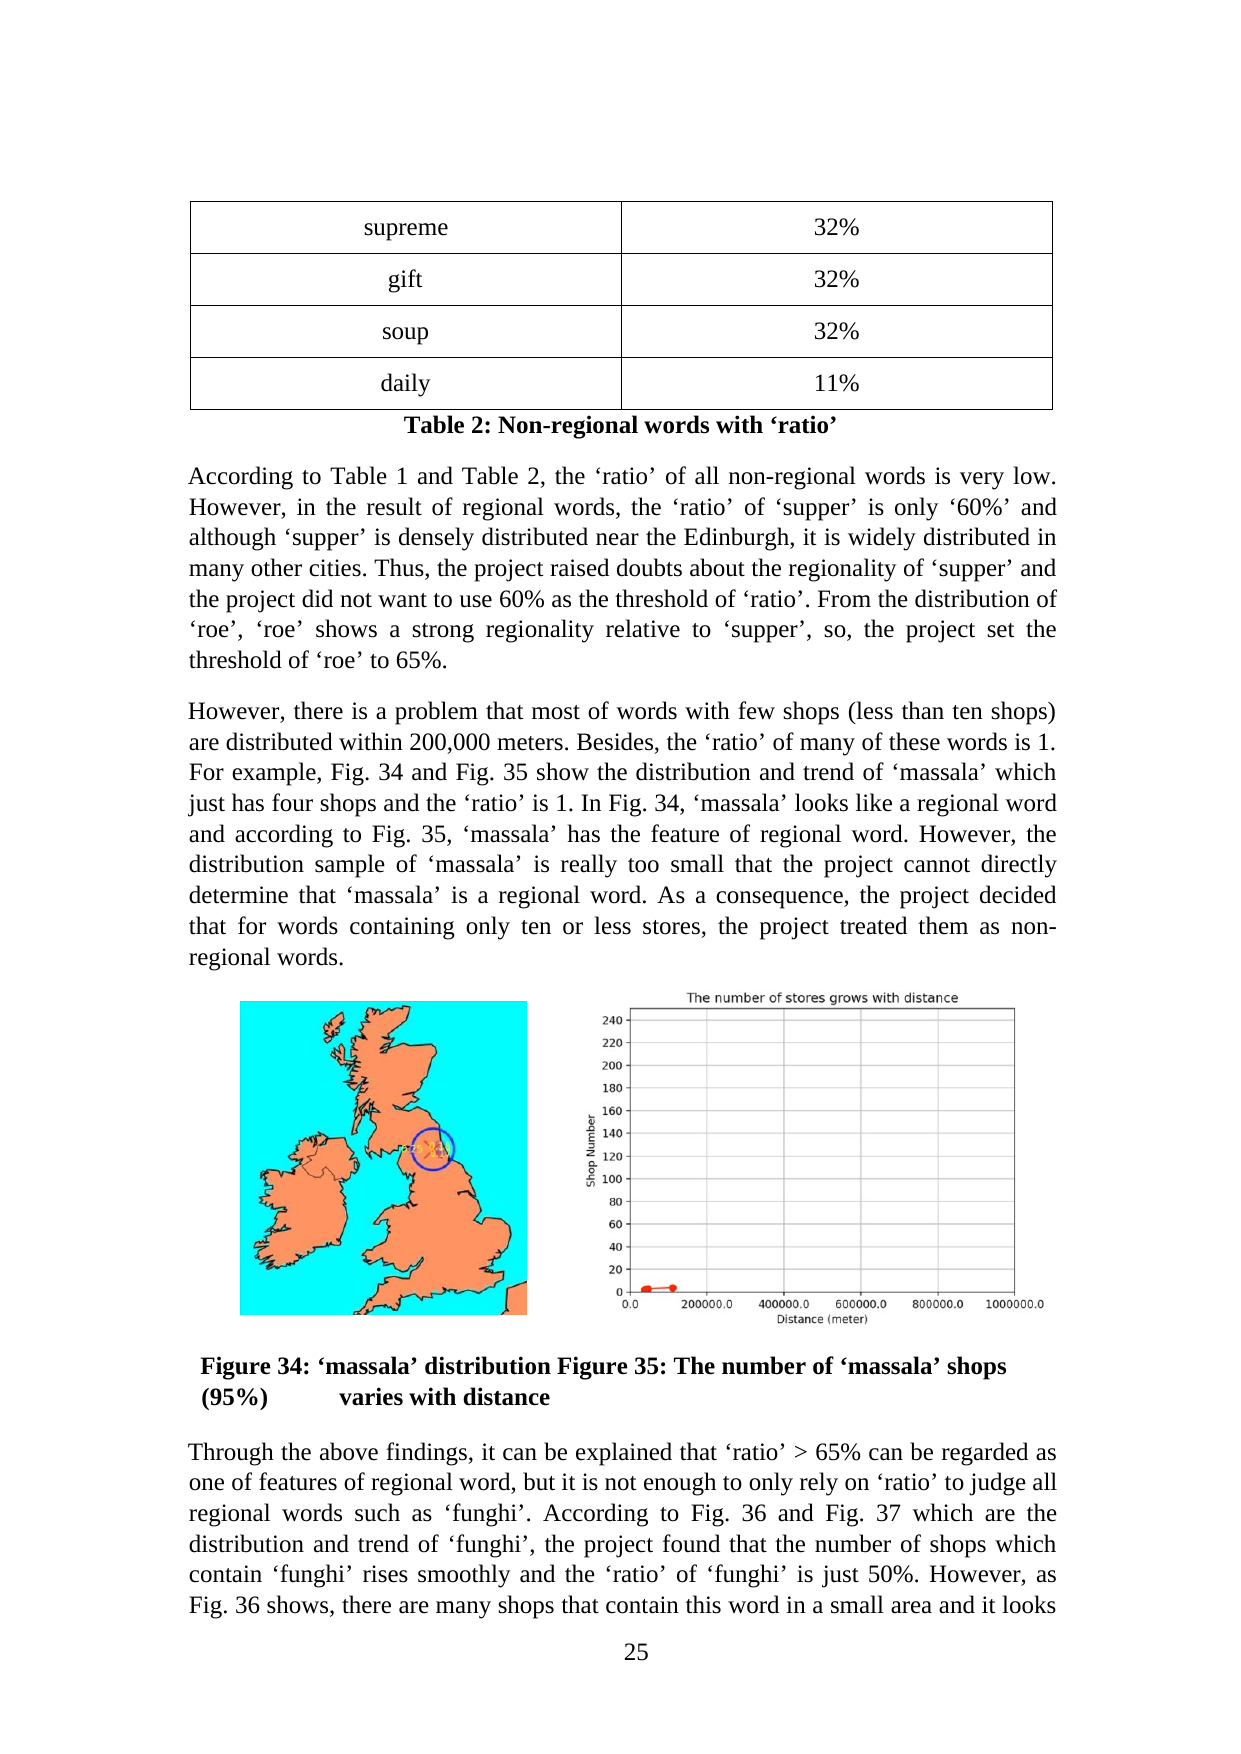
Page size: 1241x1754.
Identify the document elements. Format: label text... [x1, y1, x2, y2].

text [188, 1437, 1058, 1619]
subtitle Table 2: Non-regional words with ‘ratio’ [191, 410, 1050, 439]
table_cell soup [191, 306, 621, 357]
table_cell 32% [622, 202, 1052, 253]
table_cell 32% [622, 306, 1052, 357]
table_cell 11% [622, 358, 1052, 409]
text However, there is a problem that most of words with few shops (less than ten shops) are distributed within 200,000 meters. Besides, the ‘ratio’ of many of these words is 1. For example, Fig. 34 and Fig. 35 show the distribution and trend of ‘massala’ which just has four shops and the ‘ratio’ is 1. In Fig. 34, ‘massala’ looks like a regional word and according to Fig. 35, ‘massala’ has the feature of regional word. However, the distribution sample of ‘massala’ is really too small that the project cannot directly determine that ‘massala’ is a regional word. As a consequence, the project decided that for words containing only ten or less stores, the project treated them as non-regional words. [188, 696, 1058, 970]
picture [583, 990, 1047, 1327]
table_cell gift [191, 254, 621, 305]
table_cell daily [191, 358, 621, 409]
table_cell supreme [191, 202, 621, 253]
text According to Table 1 and Table 2, the ‘ratio’ of all non-regional words is very low. However, in the result of regional words, the ‘ratio’ of ‘supper’ is only ‘60%’ and although ‘supper’ is densely distributed near the Edinburgh, it is widely distributed in many other cities. Thus, the project raised doubts about the regionality of ‘supper’ and the project did not want to use 60% as the threshold of ‘ratio’. From the distribution of ‘roe’, ‘roe’ shows a strong regionality relative to ‘supper’, so, the project set the threshold of ‘roe’ to 65%. [188, 461, 1058, 674]
table_cell 32% [622, 254, 1052, 305]
picture [240, 1001, 527, 1315]
subtitle Figure 34: ‘massala’ distribution Figure 35: The number of ‘massala’ shops (95%) varies with distance [200, 1351, 1058, 1410]
